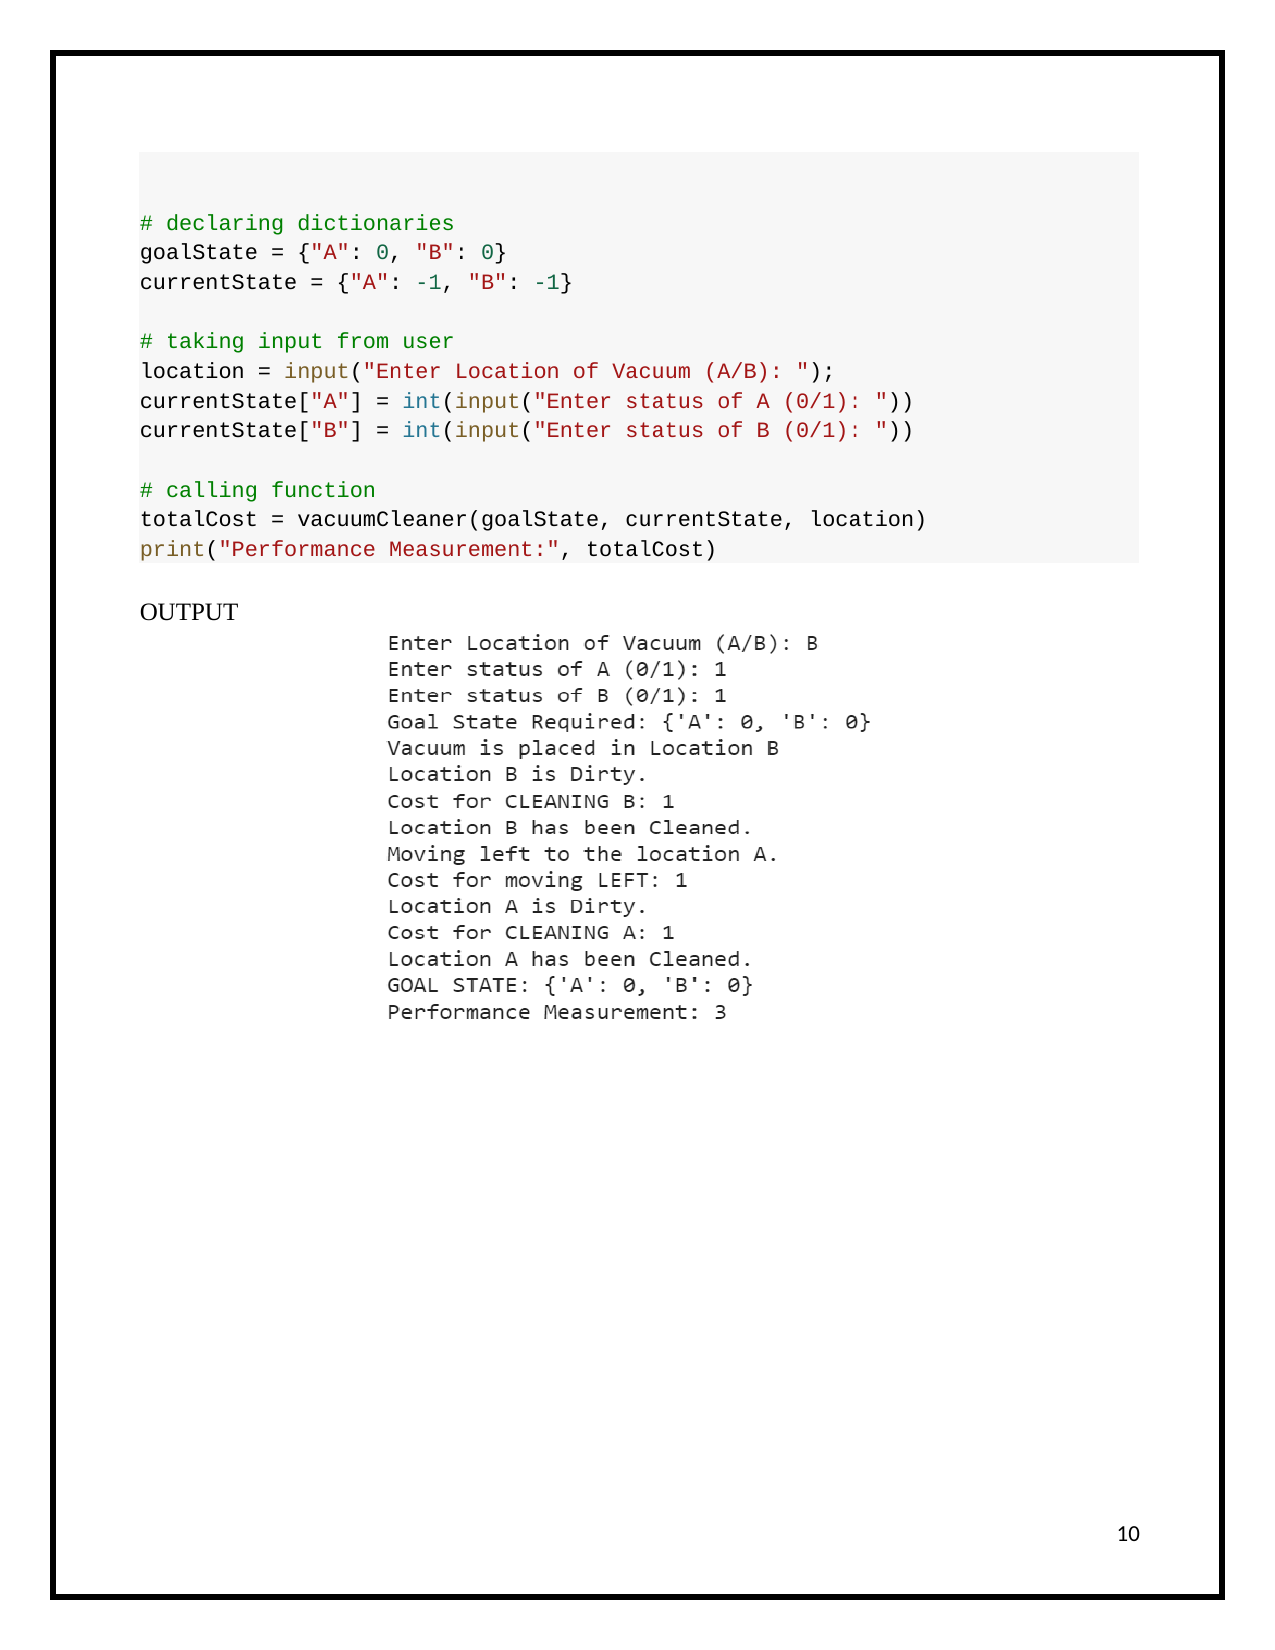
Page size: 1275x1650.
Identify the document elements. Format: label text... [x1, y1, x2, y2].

text currentState["B"] = int(input("Enter status of B (0/1): ")) [139, 414, 1139, 444]
text # calling function [139, 474, 1139, 504]
text location = input("Enter Location of Vacuum (A/B): "); [139, 355, 1139, 385]
text totalCost = vacuumCleaner(goalState, currentState, location) [139, 504, 1139, 533]
text print("Performance Measurement:", totalCost) [139, 533, 1139, 563]
text OUTPUT [139, 597, 1139, 625]
text currentState = {"A": -1, "B": -1} [139, 266, 1139, 296]
text # declaring dictionaries [139, 207, 1139, 236]
text currentState["A"] = int(input("Enter status of A (0/1): ")) [139, 385, 1139, 414]
text goalState = {"A": 0, "B": 0} [139, 236, 1139, 266]
text # taking input from user [139, 326, 1139, 355]
picture [375, 625, 904, 1038]
